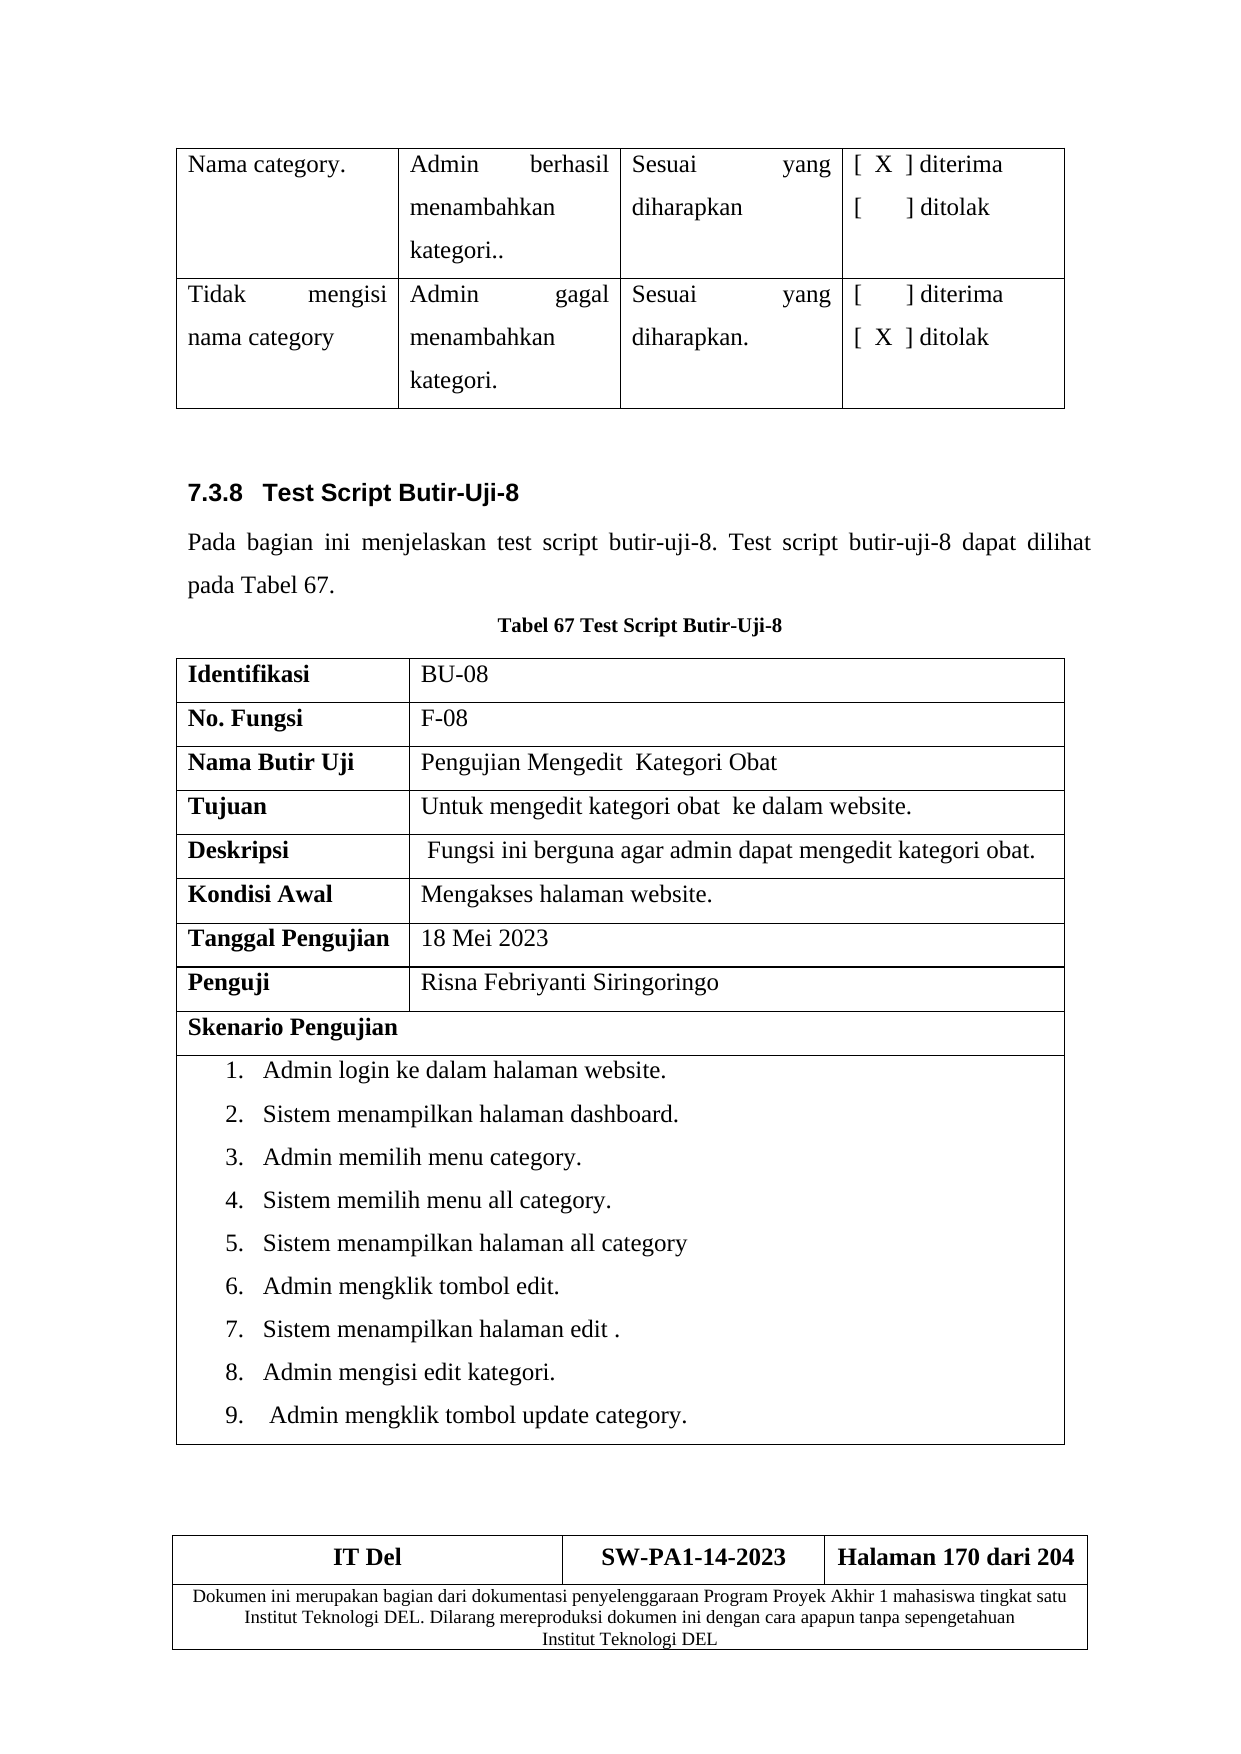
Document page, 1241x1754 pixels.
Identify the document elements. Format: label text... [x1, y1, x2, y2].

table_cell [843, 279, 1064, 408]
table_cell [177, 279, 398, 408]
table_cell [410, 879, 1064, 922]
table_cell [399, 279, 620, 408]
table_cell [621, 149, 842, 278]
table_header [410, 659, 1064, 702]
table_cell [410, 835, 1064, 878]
subtitle Test Script Butir-Uji-8 [187, 477, 1092, 506]
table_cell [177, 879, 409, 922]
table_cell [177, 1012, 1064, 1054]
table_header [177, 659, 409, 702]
text Tabel 67 Test Script Butir-Uji-8 [187, 613, 1092, 637]
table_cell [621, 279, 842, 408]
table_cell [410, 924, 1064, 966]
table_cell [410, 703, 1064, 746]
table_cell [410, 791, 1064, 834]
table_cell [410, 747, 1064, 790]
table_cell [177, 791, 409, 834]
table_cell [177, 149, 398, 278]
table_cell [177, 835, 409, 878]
text Pada bagian ini menjelaskan test script butir-uji-8. Test script butir-uji-8 dapat dilihat pada Tabel 67. [187, 527, 1092, 599]
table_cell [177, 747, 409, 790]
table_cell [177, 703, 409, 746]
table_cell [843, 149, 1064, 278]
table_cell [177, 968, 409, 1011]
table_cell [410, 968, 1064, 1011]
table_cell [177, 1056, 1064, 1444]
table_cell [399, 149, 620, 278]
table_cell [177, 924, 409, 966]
